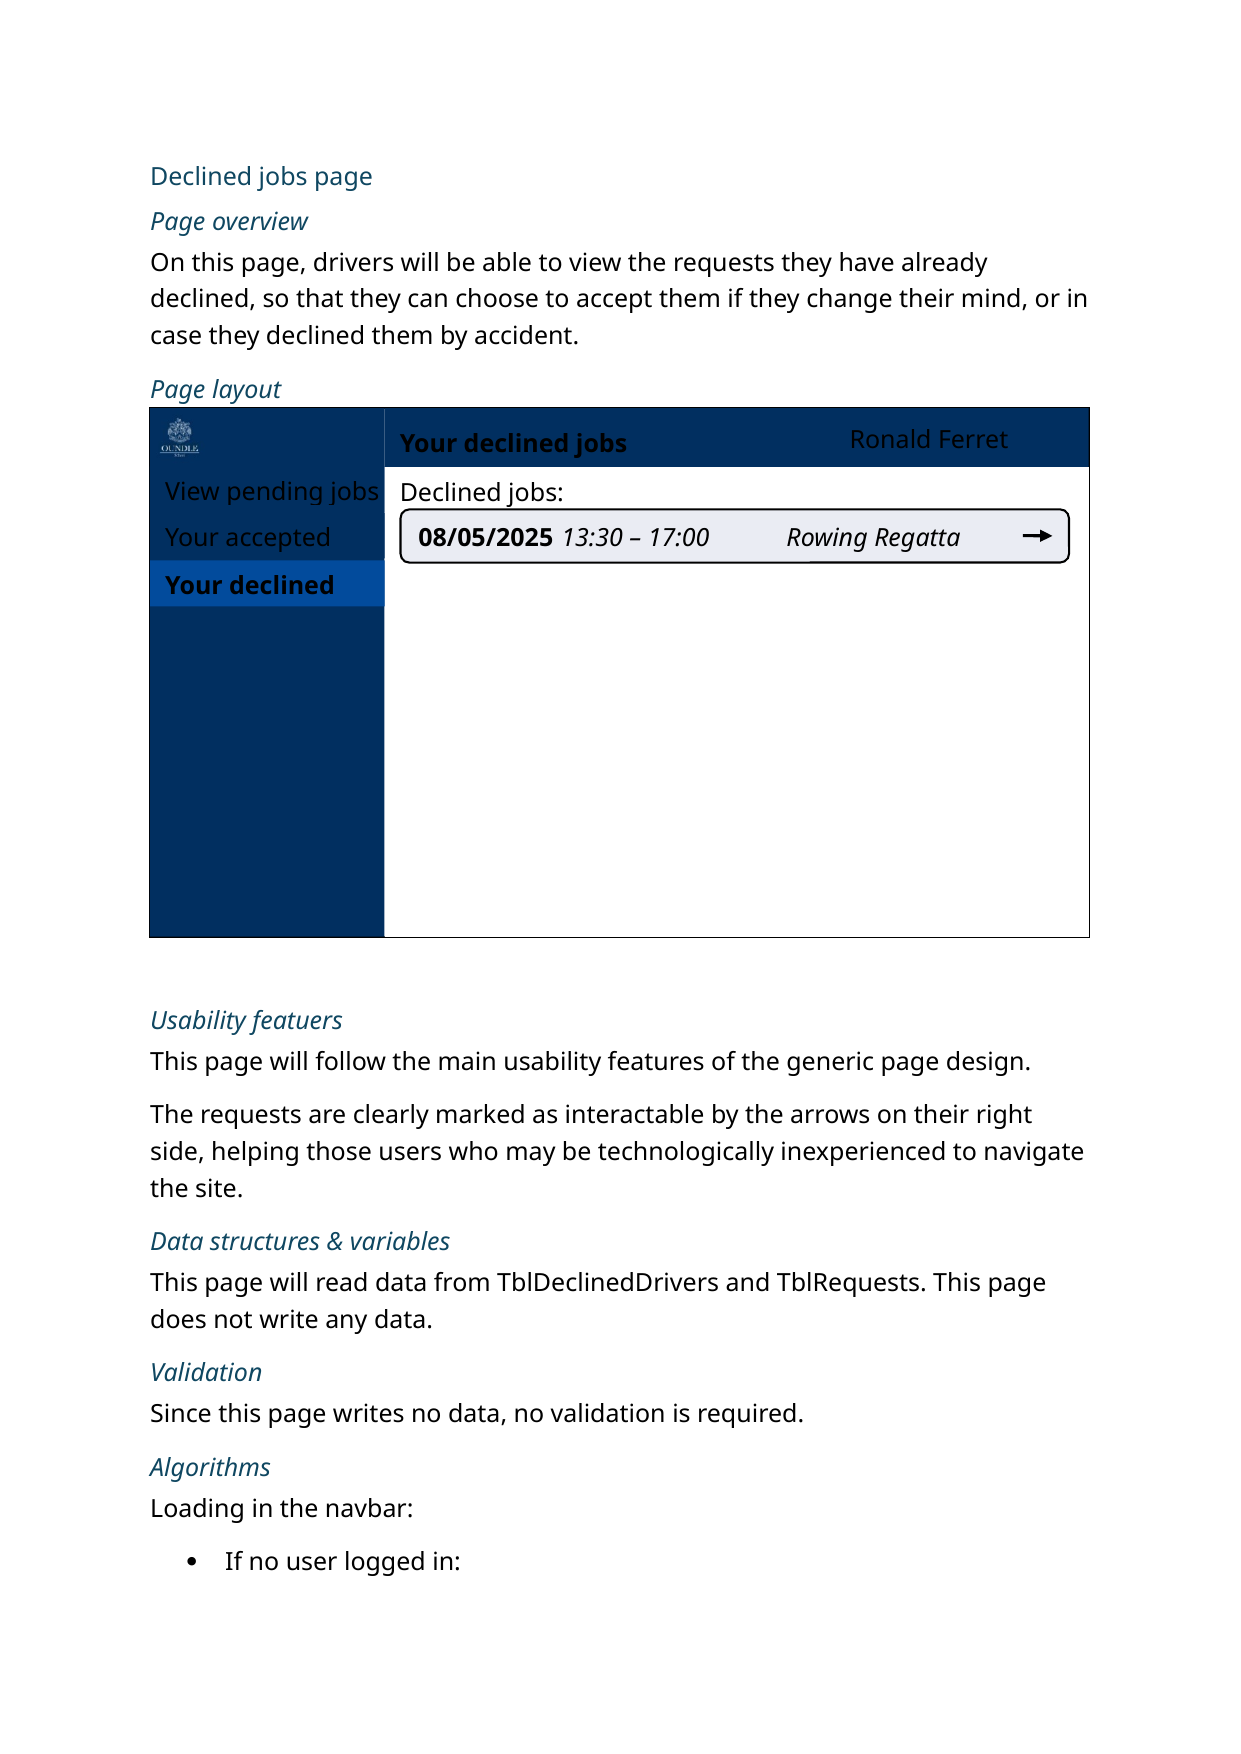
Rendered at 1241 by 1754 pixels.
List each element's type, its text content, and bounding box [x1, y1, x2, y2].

subtitle Declined jobs page [150, 158, 1090, 192]
text Loading in the navbar: [150, 1490, 1090, 1524]
list If no user logged in: [187, 1544, 1090, 1578]
text The requests are clearly marked as interactable by the arrows on their right side, helping those users who may be technologically inexperienced to navigate the site. [150, 1097, 1090, 1204]
subtitle Data structures & variables [150, 1224, 1090, 1258]
subtitle Validation [150, 1355, 1090, 1389]
picture [150, 408, 209, 467]
text This page will follow the main usability features of the generic page design. [150, 1043, 1090, 1077]
text On this page, drivers will be able to view the requests they have already declined, so that they can choose to accept them if they change their mind, or in case they declined them by accident. [150, 244, 1090, 352]
subtitle Page layout [150, 371, 1090, 405]
subtitle Usability featuers [150, 1002, 1090, 1037]
subtitle Algorithms [150, 1449, 1090, 1483]
subtitle Page overview [150, 203, 1090, 237]
text This page will read data from TblDeclinedDrivers and TblRequests. This page does not write any data. [150, 1265, 1090, 1336]
text Since this page writes no data, no validation is required. [150, 1396, 1090, 1430]
